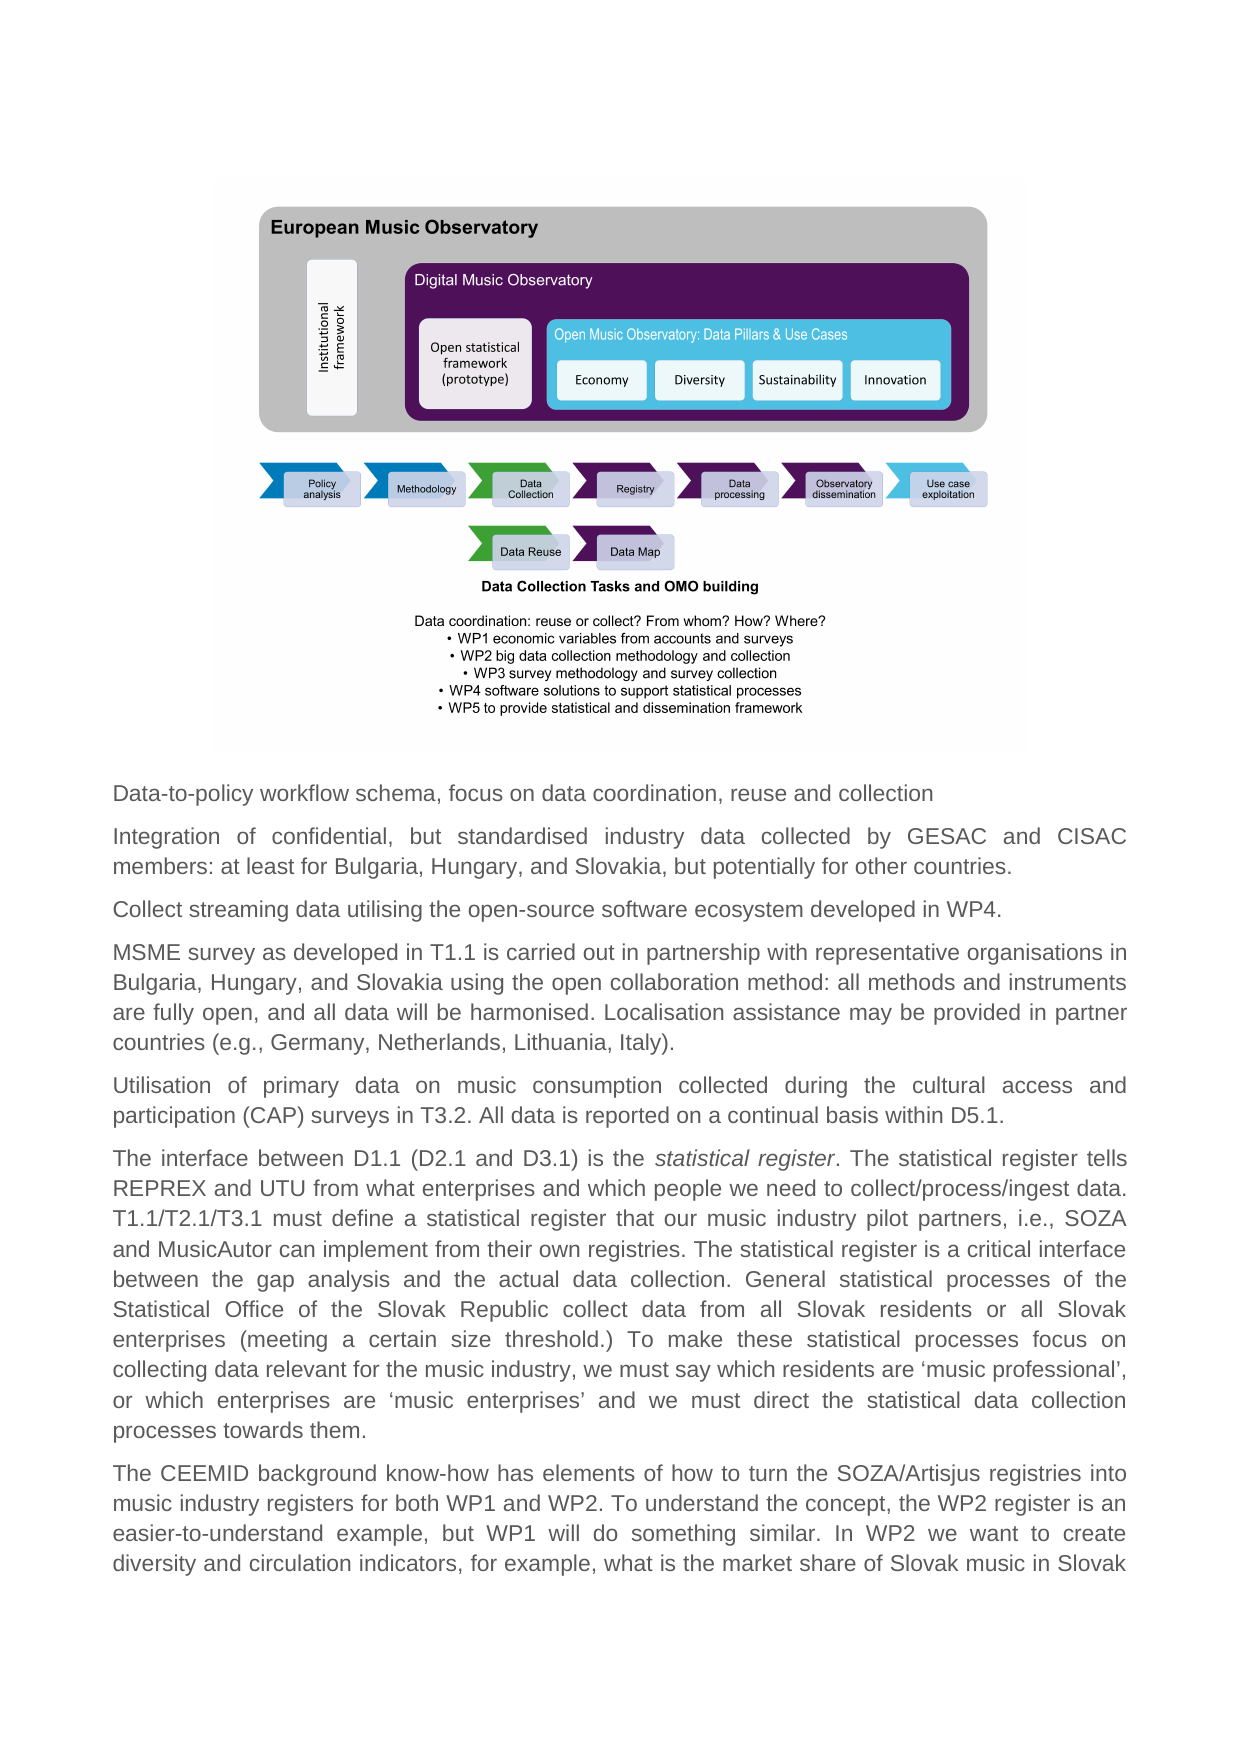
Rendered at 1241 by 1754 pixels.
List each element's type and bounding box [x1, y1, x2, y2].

picture [214, 177, 1026, 752]
text [112, 1459, 1128, 1576]
